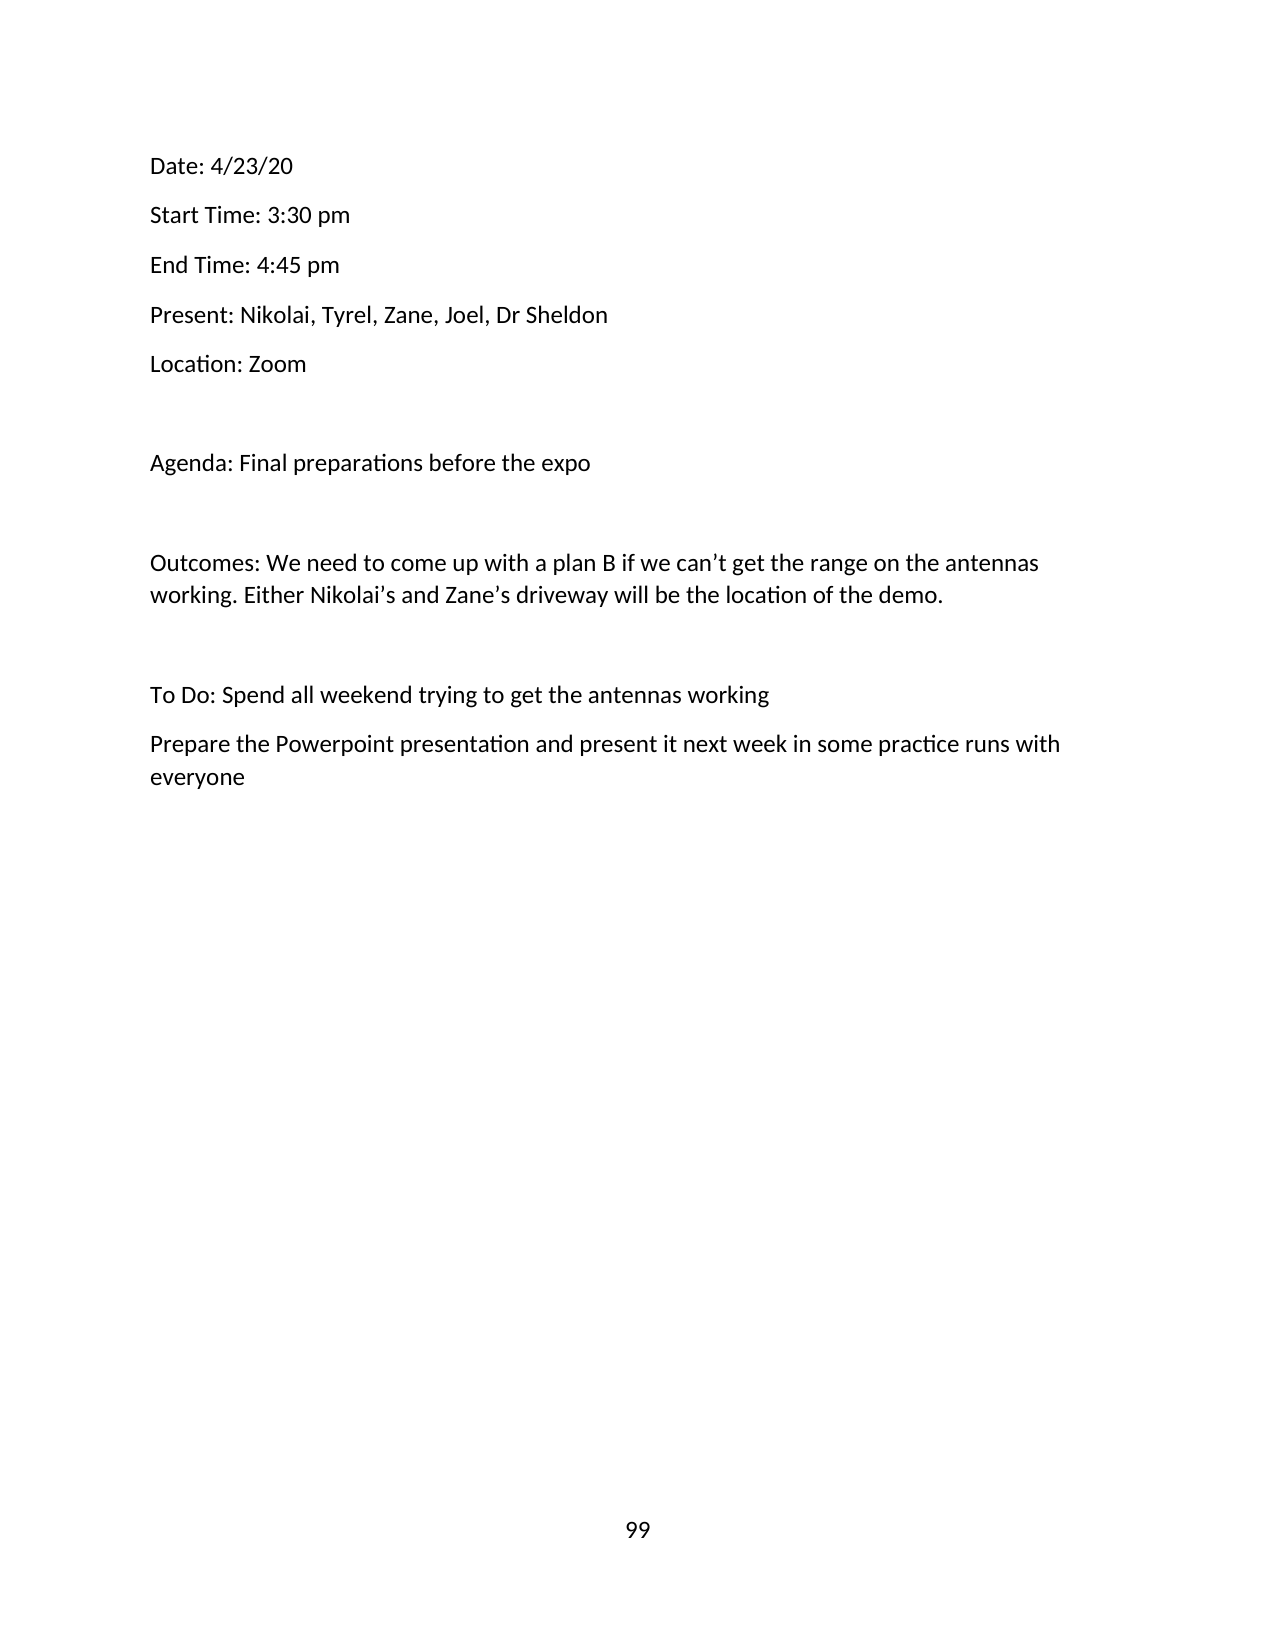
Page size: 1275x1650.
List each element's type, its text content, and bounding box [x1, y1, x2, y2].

text Outcomes: We need to come up with a plan B if we can’t get the range on the antennas working. Either Nikolai’s and Zane’s driveway will be the location of the demo. [150, 547, 1125, 610]
text Location: Zoom [150, 348, 1125, 379]
text Present: Nikolai, Tyrel, Zane, Joel, Dr Sheldon [150, 299, 1125, 329]
text Prepare the Powerpoint presentation and present it next week in some practice runs with everyone [150, 728, 1125, 792]
text Date: 4/23/20 [150, 150, 1125, 181]
text Start Time: 3:30 pm [150, 199, 1125, 230]
text Agenda: Final preparations before the expo [150, 447, 1125, 478]
text To Do: Spend all weekend trying to get the antennas working [150, 679, 1125, 709]
text End Time: 4:45 pm [150, 249, 1125, 280]
